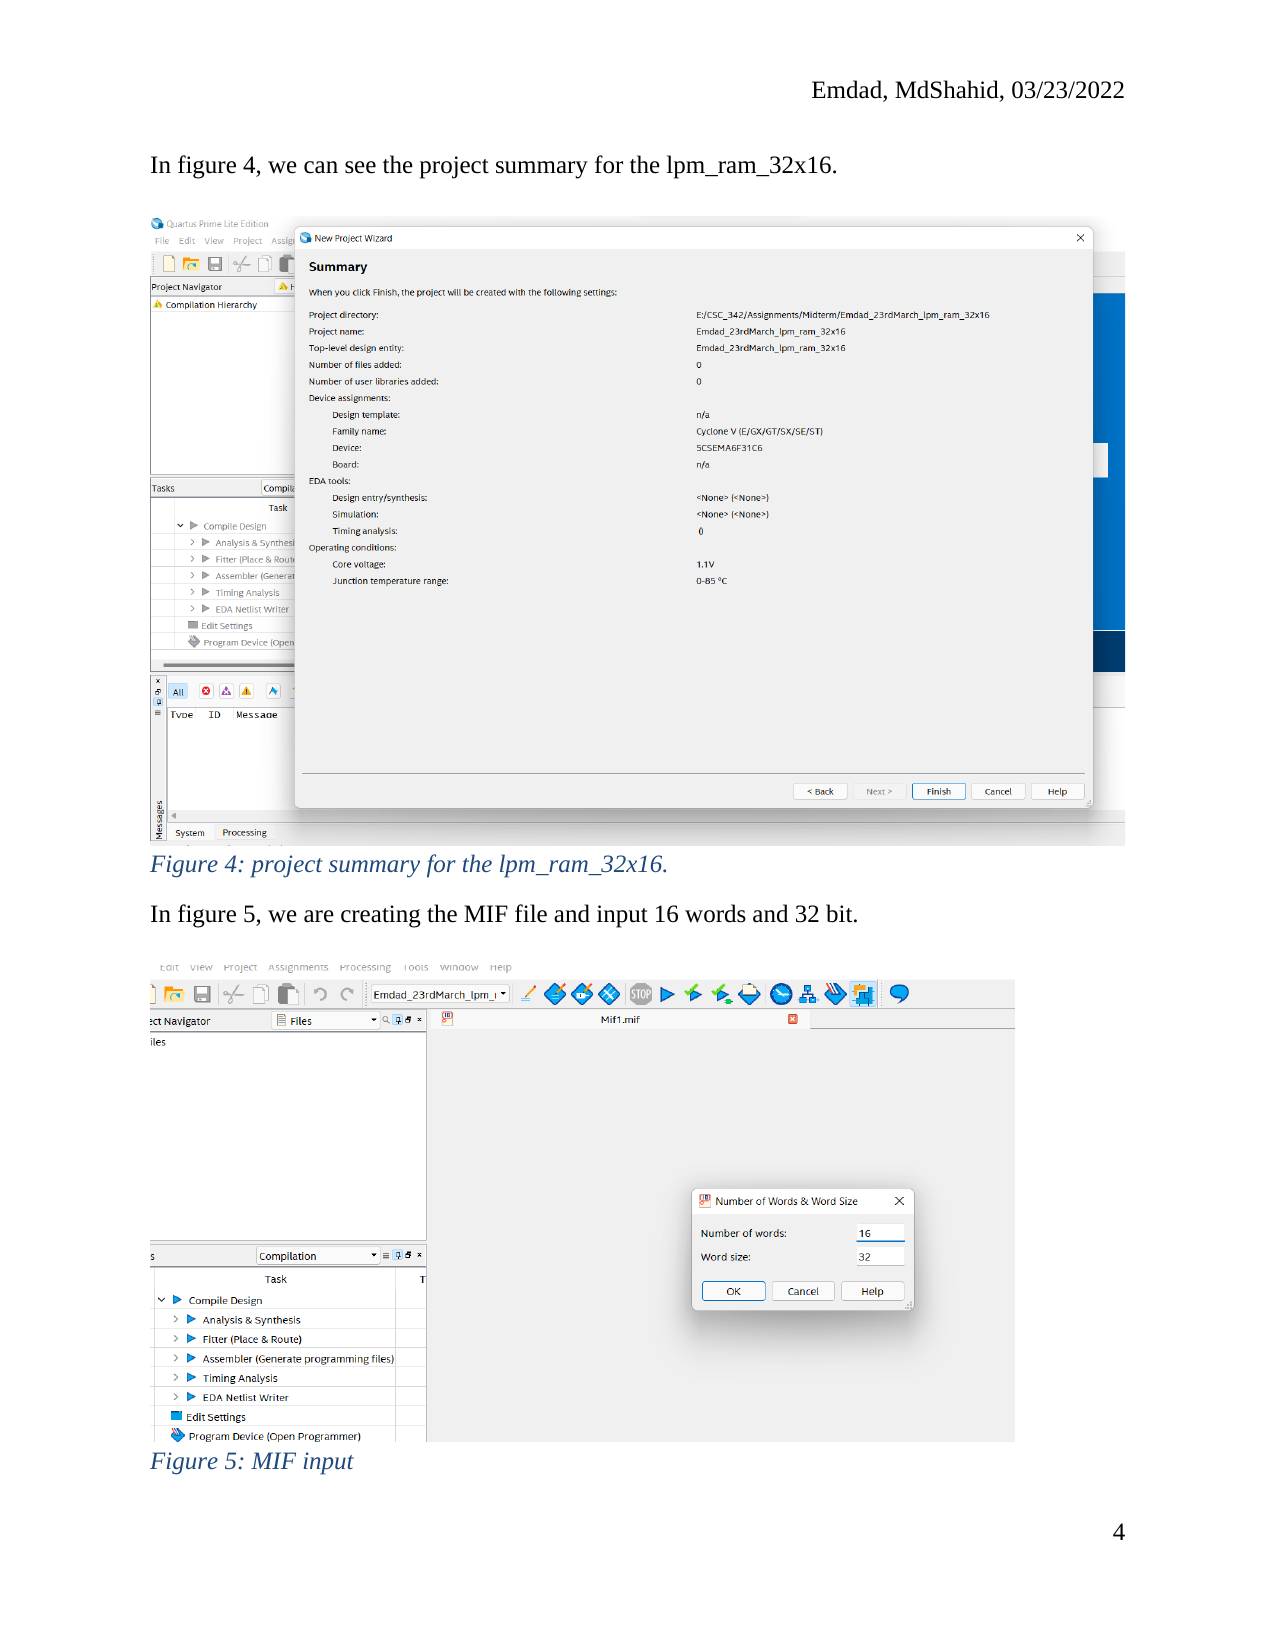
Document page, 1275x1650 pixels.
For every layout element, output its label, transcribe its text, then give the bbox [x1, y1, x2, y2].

picture [150, 216, 1125, 846]
picture [150, 965, 1015, 1442]
text In figure 5, we are creating the MIF file and input 16 words and 32 bit. [150, 899, 1125, 928]
text Figure 5: MIF input [150, 1446, 1125, 1474]
text In figure 4, we can see the project summary for the lpm_ram_32x16. [150, 150, 1125, 179]
text Figure 4: project summary for the lpm_ram_32x16. [150, 849, 1125, 878]
